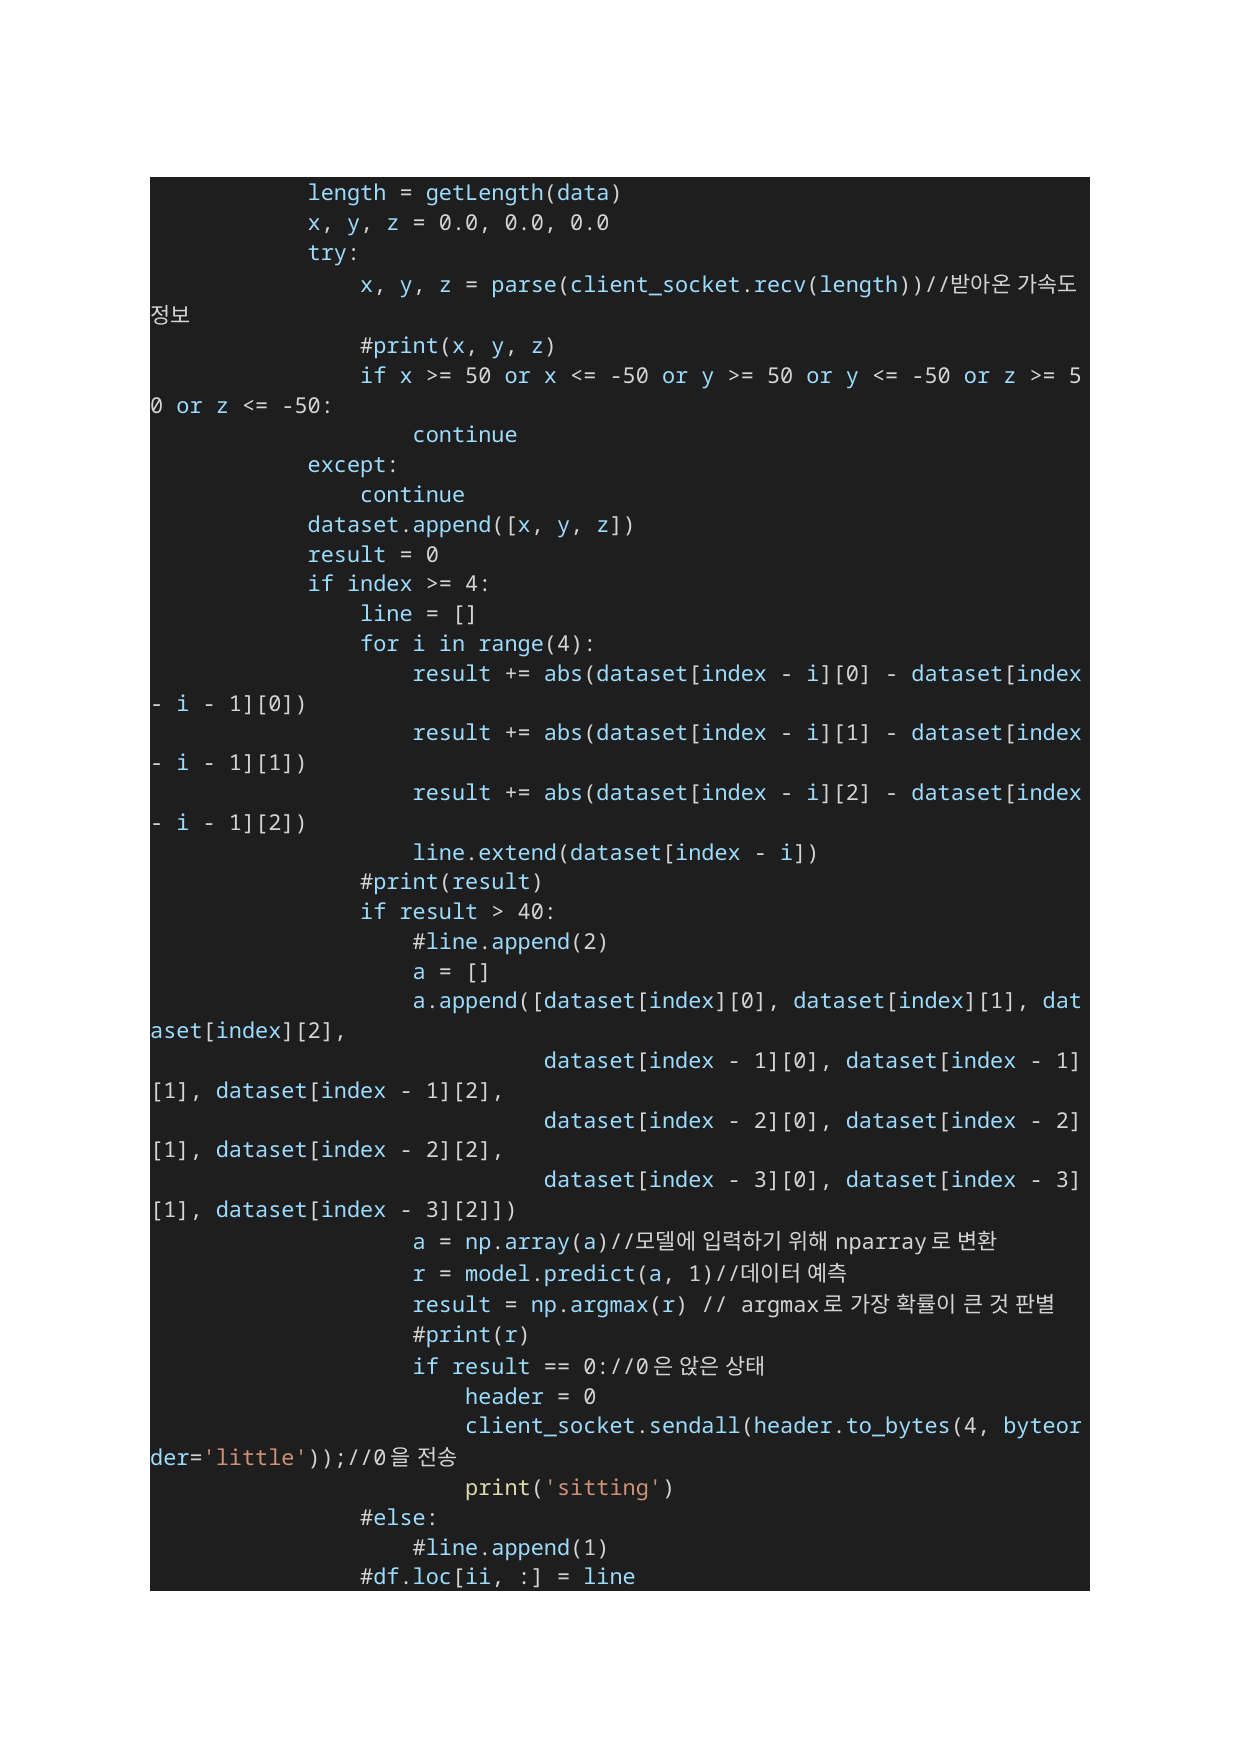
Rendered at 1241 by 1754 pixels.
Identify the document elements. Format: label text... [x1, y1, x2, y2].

text client_socket.sendall(header.to_bytes(4, byteorder='little'));//0을 전송 [150, 1410, 1090, 1472]
text dataset.append([x, y, z]) [150, 509, 1090, 538]
text if result > 40: [150, 896, 1090, 926]
text #print(result) [150, 866, 1090, 896]
text #print(x, y, z) [150, 330, 1090, 360]
text result += abs(dataset[index - i][2] - dataset[index - i - 1][2]) [150, 777, 1090, 836]
text result = 0 [150, 538, 1090, 568]
text #else: [150, 1502, 1090, 1532]
text a = [] [150, 956, 1090, 985]
text except: [150, 449, 1090, 479]
text a.append([dataset[index][0], dataset[index][1], dataset[index][2], [150, 985, 1090, 1045]
text continue [150, 419, 1090, 449]
text line = [] [150, 598, 1090, 628]
text a = np.array(a)//모델에 입력하기 위해 nparray로 변환 [150, 1224, 1090, 1256]
text if index >= 4: [150, 568, 1090, 598]
text if result == 0://0은 앉은 상태 [150, 1349, 1090, 1381]
text #line.append(1) [150, 1532, 1090, 1561]
text for i in range(4): [150, 628, 1090, 658]
text length = getLength(data) [150, 177, 1090, 207]
text dataset[index - 1][0], dataset[index - 1][1], dataset[index - 1][2], [150, 1045, 1090, 1104]
text if x >= 50 or x <= -50 or y >= 50 or y <= -50 or z >= 50 or z <= -50: [150, 360, 1090, 419]
text x, y, z = parse(client_socket.recv(length))//받아온 가속도 정보 [150, 267, 1090, 330]
text result += abs(dataset[index - i][0] - dataset[index - i - 1][0]) [150, 658, 1090, 717]
text r = model.predict(a, 1)//데이터 예측 [150, 1256, 1090, 1287]
text #print(r) [150, 1319, 1090, 1349]
text line.extend(dataset[index - i]) [150, 836, 1090, 866]
text dataset[index - 3][0], dataset[index - 3][1], dataset[index - 3][2]]) [150, 1164, 1090, 1224]
text x, y, z = 0.0, 0.0, 0.0 [150, 207, 1090, 237]
text continue [150, 479, 1090, 509]
text header = 0 [150, 1381, 1090, 1410]
text #line.append(2) [150, 926, 1090, 956]
text result = np.argmax(r) // argmax로 가장 확률이 큰 것 판별 [150, 1287, 1090, 1319]
text try: [150, 237, 1090, 267]
text #df.loc[ii, :] = line [150, 1561, 1090, 1591]
text result += abs(dataset[index - i][1] - dataset[index - i - 1][1]) [150, 717, 1090, 777]
text dataset[index - 2][0], dataset[index - 2][1], dataset[index - 2][2], [150, 1104, 1090, 1164]
text print('sitting') [150, 1472, 1090, 1502]
